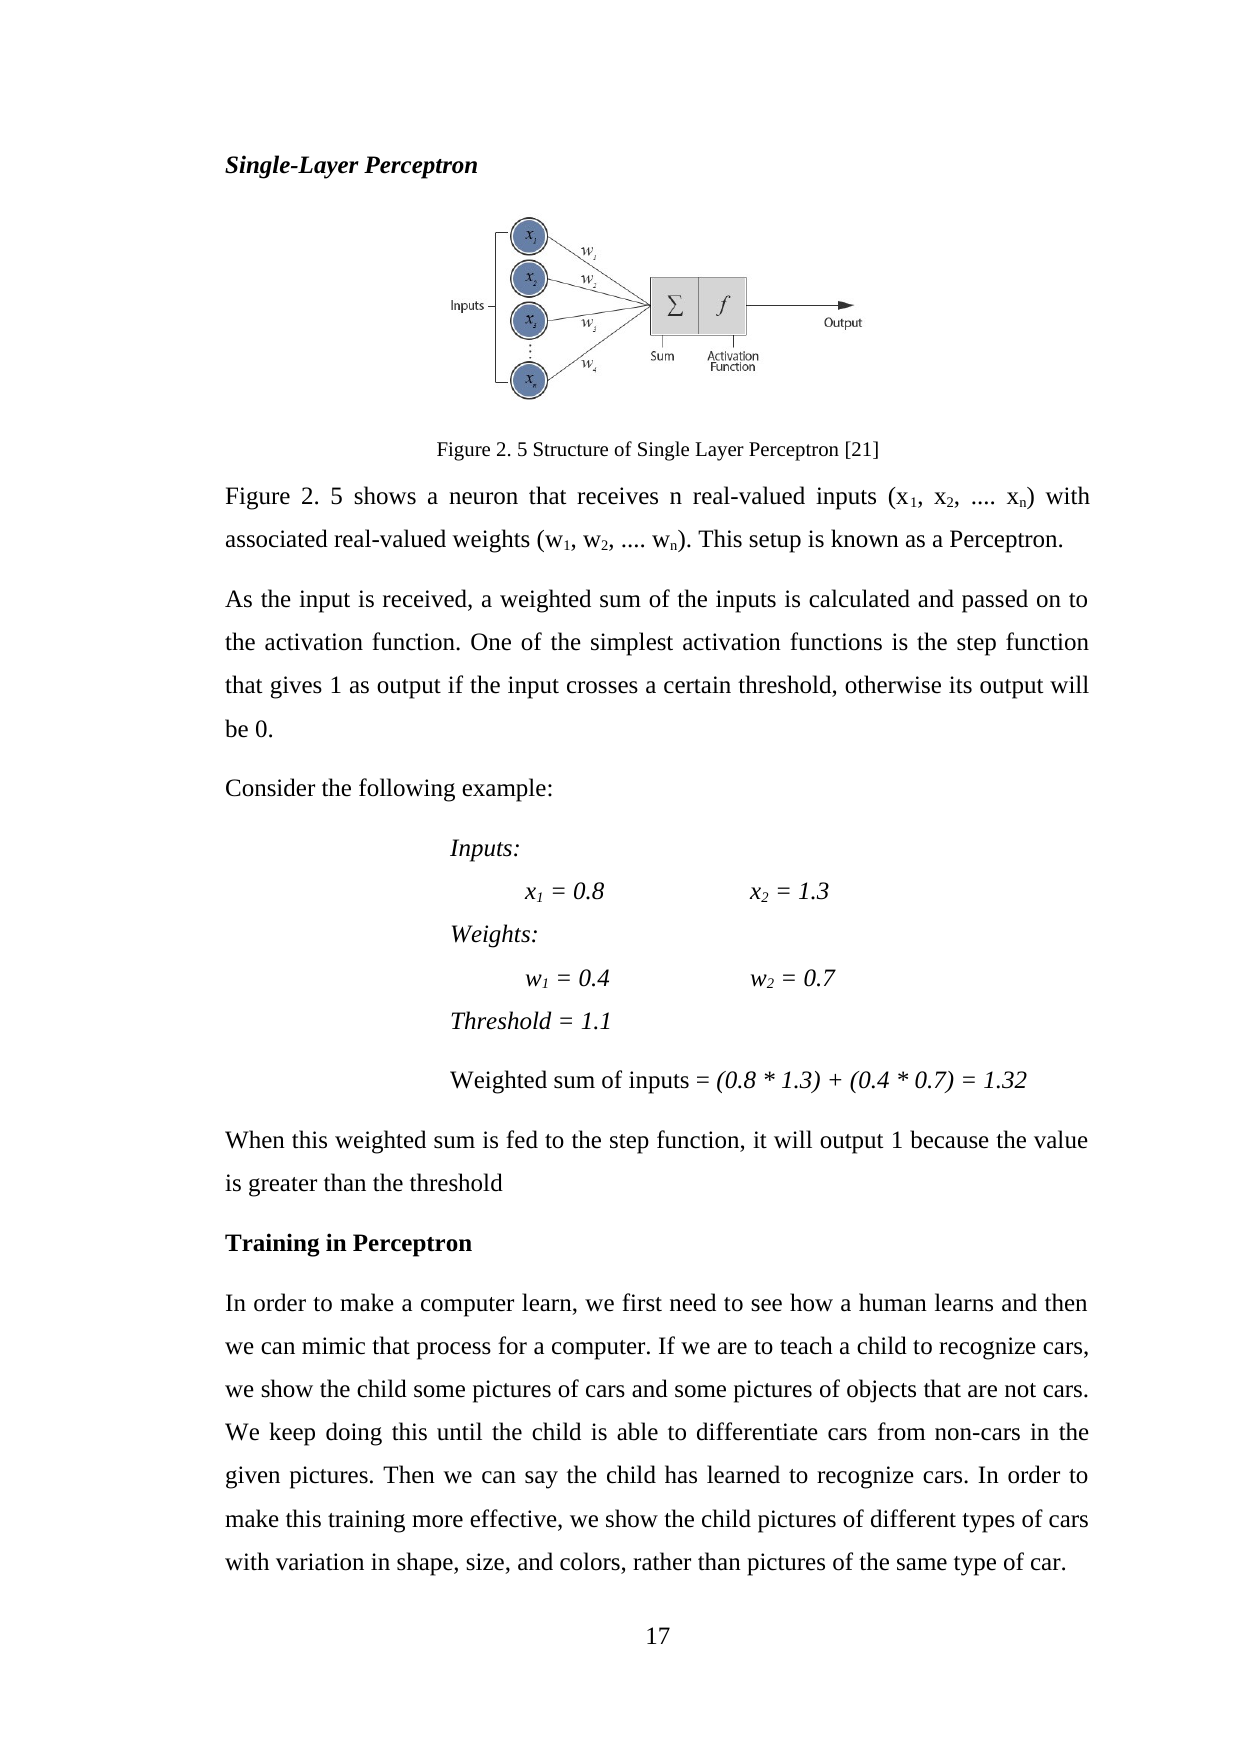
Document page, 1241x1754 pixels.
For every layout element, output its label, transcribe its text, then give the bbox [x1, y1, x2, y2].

picture [439, 207, 876, 406]
text Consider the following example: [225, 773, 1090, 802]
text As the input is received, a weighted sum of the inputs is calculated and passed on to the activation function. One of the simplest activation functions is the step function that gives 1 as output if the input crosses a certain threshold, otherwise its output will be 0. [225, 584, 1090, 742]
text Weighted sum of inputs = (0.8 * 1.3) + (0.4 * 0.7) = 1.32 [450, 1066, 1090, 1094]
text x1 = 0.8 x2 = 1.3 [450, 876, 1090, 905]
text Threshold = 1.1 [450, 1006, 1090, 1034]
text When this weighted sum is fed to the step function, it will output 1 because the value is greater than the threshold [225, 1125, 1090, 1197]
subtitle Single-Layer Perceptron [225, 150, 1090, 179]
text In order to make a computer learn, we first need to see how a human learns and then we can mimic that process for a computer. If we are to teach a child to recognize cars, we show the child some pictures of cars and some pictures of objects that are not cars. We keep doing this until the child is able to differentiate cars from non-cars in the given pictures. Then we can say the child has learned to recognize cars. In order to make this training more effective, we show the child pictures of different types of cars with variation in shape, size, and colors, rather than pictures of the same type of car. [225, 1288, 1090, 1576]
text Weights: [450, 919, 1090, 948]
text Figure 2. 5 Structure of Single Layer Perceptron [21] [225, 436, 1090, 461]
text Inputs: [450, 833, 1090, 862]
text w1 = 0.4 w2 = 0.7 [450, 963, 1090, 991]
text Figure 2. 5 shows a neuron that receives n real-valued inputs (x1, x2, .... xn) with associated real-valued weights (w1, w2, .... wn). This setup is known as a Perceptron. [225, 481, 1090, 553]
text Training in Perceptron [225, 1228, 1090, 1257]
